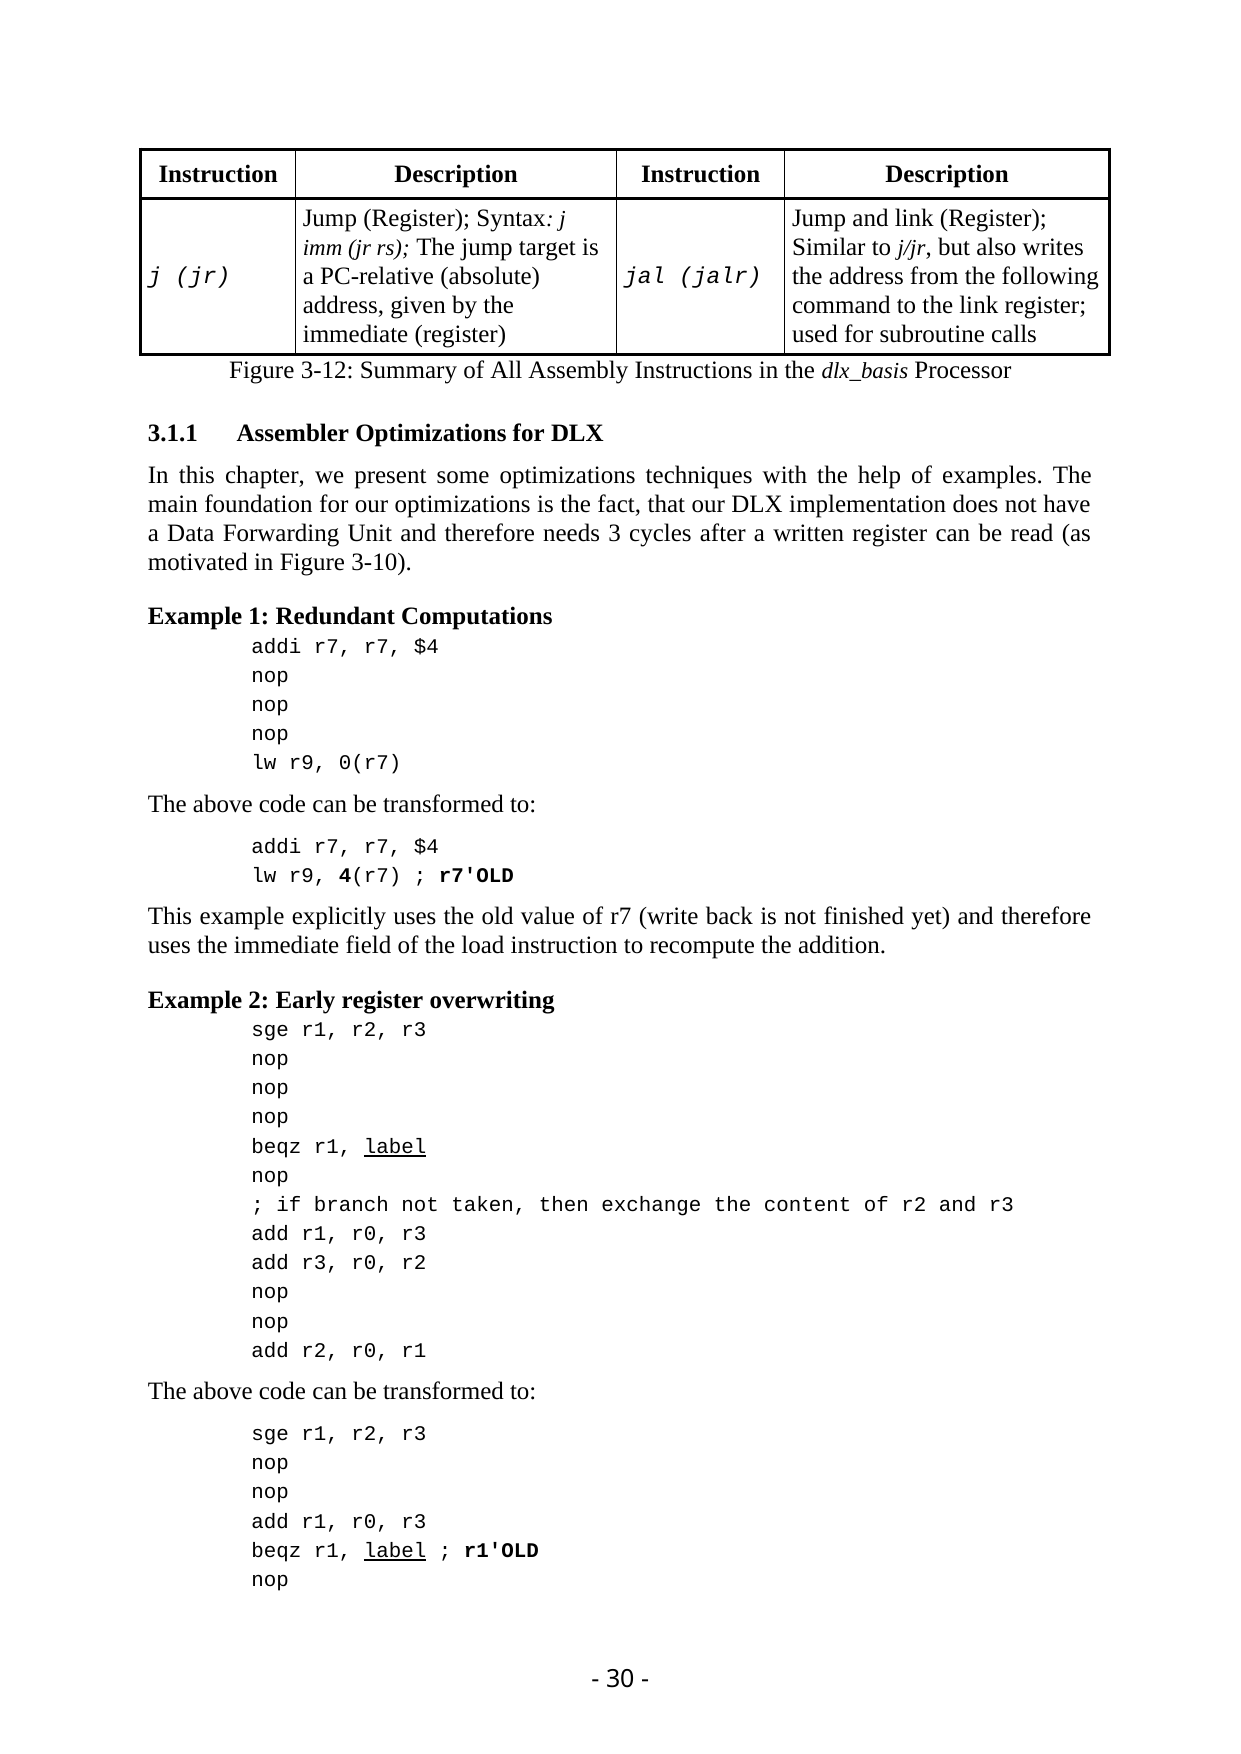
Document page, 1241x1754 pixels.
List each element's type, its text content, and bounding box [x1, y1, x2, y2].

text lw r9, 4(r7) ; r7'OLD [251, 859, 1092, 888]
text The above code can be transformed to: [148, 788, 1092, 818]
table_header Description [296, 151, 616, 197]
text addi r7, r7, $4 [251, 830, 1092, 859]
text nop [251, 1159, 1092, 1188]
text nop [251, 1043, 1092, 1072]
text nop [251, 1447, 1092, 1476]
text nop [251, 1072, 1092, 1101]
table_header Instruction [617, 151, 784, 197]
table_cell Jump (Register); Syntax: j imm (jr rs); The jump target is a PC-relative (absolute) address, given by the immediate (register) [296, 200, 616, 352]
text Example 2: Early register overwriting [148, 984, 1092, 1013]
table_header Description [785, 151, 1108, 197]
text nop [251, 1476, 1092, 1505]
subtitle Assembler Optimizations for DLX [148, 409, 1092, 447]
text ; if branch not taken, then exchange the content of r2 and r3 [251, 1188, 1092, 1218]
text add r3, r0, r2 [251, 1247, 1092, 1276]
text nop [251, 659, 1092, 688]
text add r2, r0, r1 [251, 1334, 1092, 1363]
text nop [251, 1101, 1092, 1130]
text The above code can be transformed to: [148, 1376, 1092, 1405]
text nop [251, 688, 1092, 718]
text beqz r1, label [251, 1130, 1092, 1159]
text nop [251, 1563, 1092, 1593]
text nop [251, 1305, 1092, 1334]
table_cell Jump and link (Register); Similar to j/jr, but also writes the address from the following command to the link register; used for subroutine calls [785, 200, 1108, 352]
table_header Instruction [142, 151, 295, 197]
text nop [251, 1276, 1092, 1305]
text beqz r1, label ; r1'OLD [251, 1534, 1092, 1563]
text addi r7, r7, $4 [251, 630, 1092, 659]
text sge r1, r2, r3 [251, 1013, 1092, 1043]
text nop [251, 718, 1092, 747]
text add r1, r0, r3 [251, 1218, 1092, 1247]
table_cell j (jr) [142, 200, 295, 352]
text add r1, r0, r3 [251, 1505, 1092, 1534]
table_cell jal (jalr) [617, 200, 784, 352]
text lw r9, 0(r7) [251, 747, 1092, 776]
text Example 1: Redundant Computations [148, 601, 1092, 630]
text This example explicitly uses the old value of r7 (write back is not finished yet) and therefore uses the immediate field of the load instruction to recompute the addition. [148, 901, 1092, 959]
text sge r1, r2, r3 [251, 1418, 1092, 1447]
